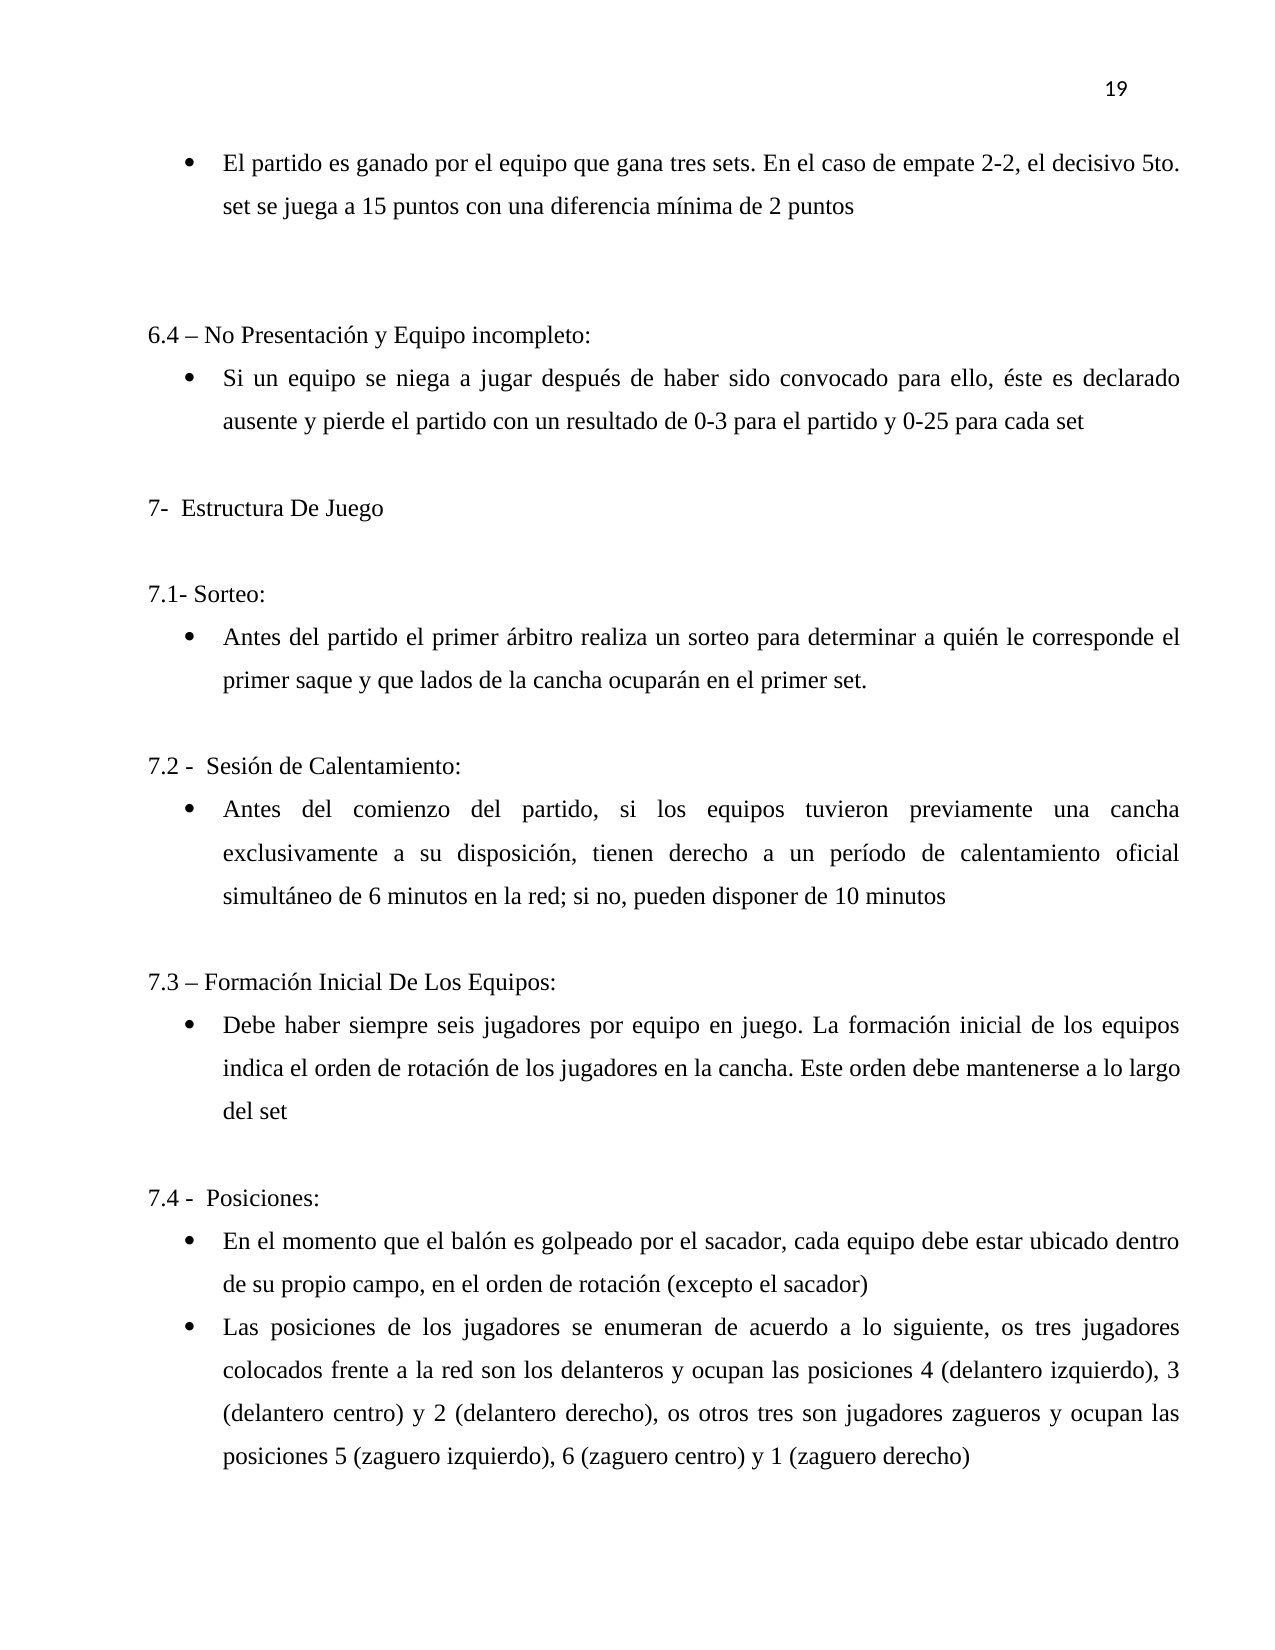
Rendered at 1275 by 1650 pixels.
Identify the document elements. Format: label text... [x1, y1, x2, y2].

text 6.4 – No Presentación y Equipo incompleto: [148, 320, 1181, 349]
text 7.3 – Formación Inicial De Los Equipos: [148, 967, 1181, 996]
text 7.2 - Sesión de Calentamiento: [148, 751, 1181, 780]
text 7.4 - Posiciones: [148, 1183, 1181, 1211]
list Si un equipo se niega a jugar después de haber sido convocado para ello, éste es declarado ausente y pierde el partido con un resultado de 0-3 para el partido y 0-25 para cada set [185, 363, 1181, 435]
list Las posiciones de los jugadores se enumeran de acuerdo a lo siguiente, os tres jugadores colocados frente a la red son los delanteros y ocupan las posiciones 4 (delantero izquierdo), 3 (delantero centro) y 2 (delantero derecho), os otros tres son jugadores zagueros y ocupan las posiciones 5 (zaguero izquierdo), 6 (zaguero centro) y 1 (zaguero derecho) [185, 1312, 1181, 1470]
list Antes del partido el primer árbitro realiza un sorteo para determinar a quién le corresponde el primer saque y que lados de la cancha ocuparán en el primer set. [185, 622, 1181, 694]
list El partido es ganado por el equipo que gana tres sets. En el caso de empate 2-2, el decisivo 5to. set se juega a 15 puntos con una diferencia mínima de 2 puntos [185, 148, 1181, 219]
list Antes del comienzo del partido, si los equipos tuvieron previamente una cancha exclusivamente a su disposición, tienen derecho a un período de calentamiento oficial simultáneo de 6 minutos en la red; si no, pueden disponer de 10 minutos [185, 794, 1181, 909]
text 7.1- Sorteo: [148, 579, 1181, 608]
text 7- Estructura De Juego [148, 493, 1181, 521]
list En el momento que el balón es golpeado por el sacador, cada equipo debe estar ubicado dentro de su propio campo, en el orden de rotación (excepto el sacador) [185, 1226, 1181, 1298]
list Debe haber siempre seis jugadores por equipo en juego. La formación inicial de los equipos indica el orden de rotación de los jugadores en la cancha. Este orden debe mantenerse a lo largo del set [185, 1010, 1181, 1125]
